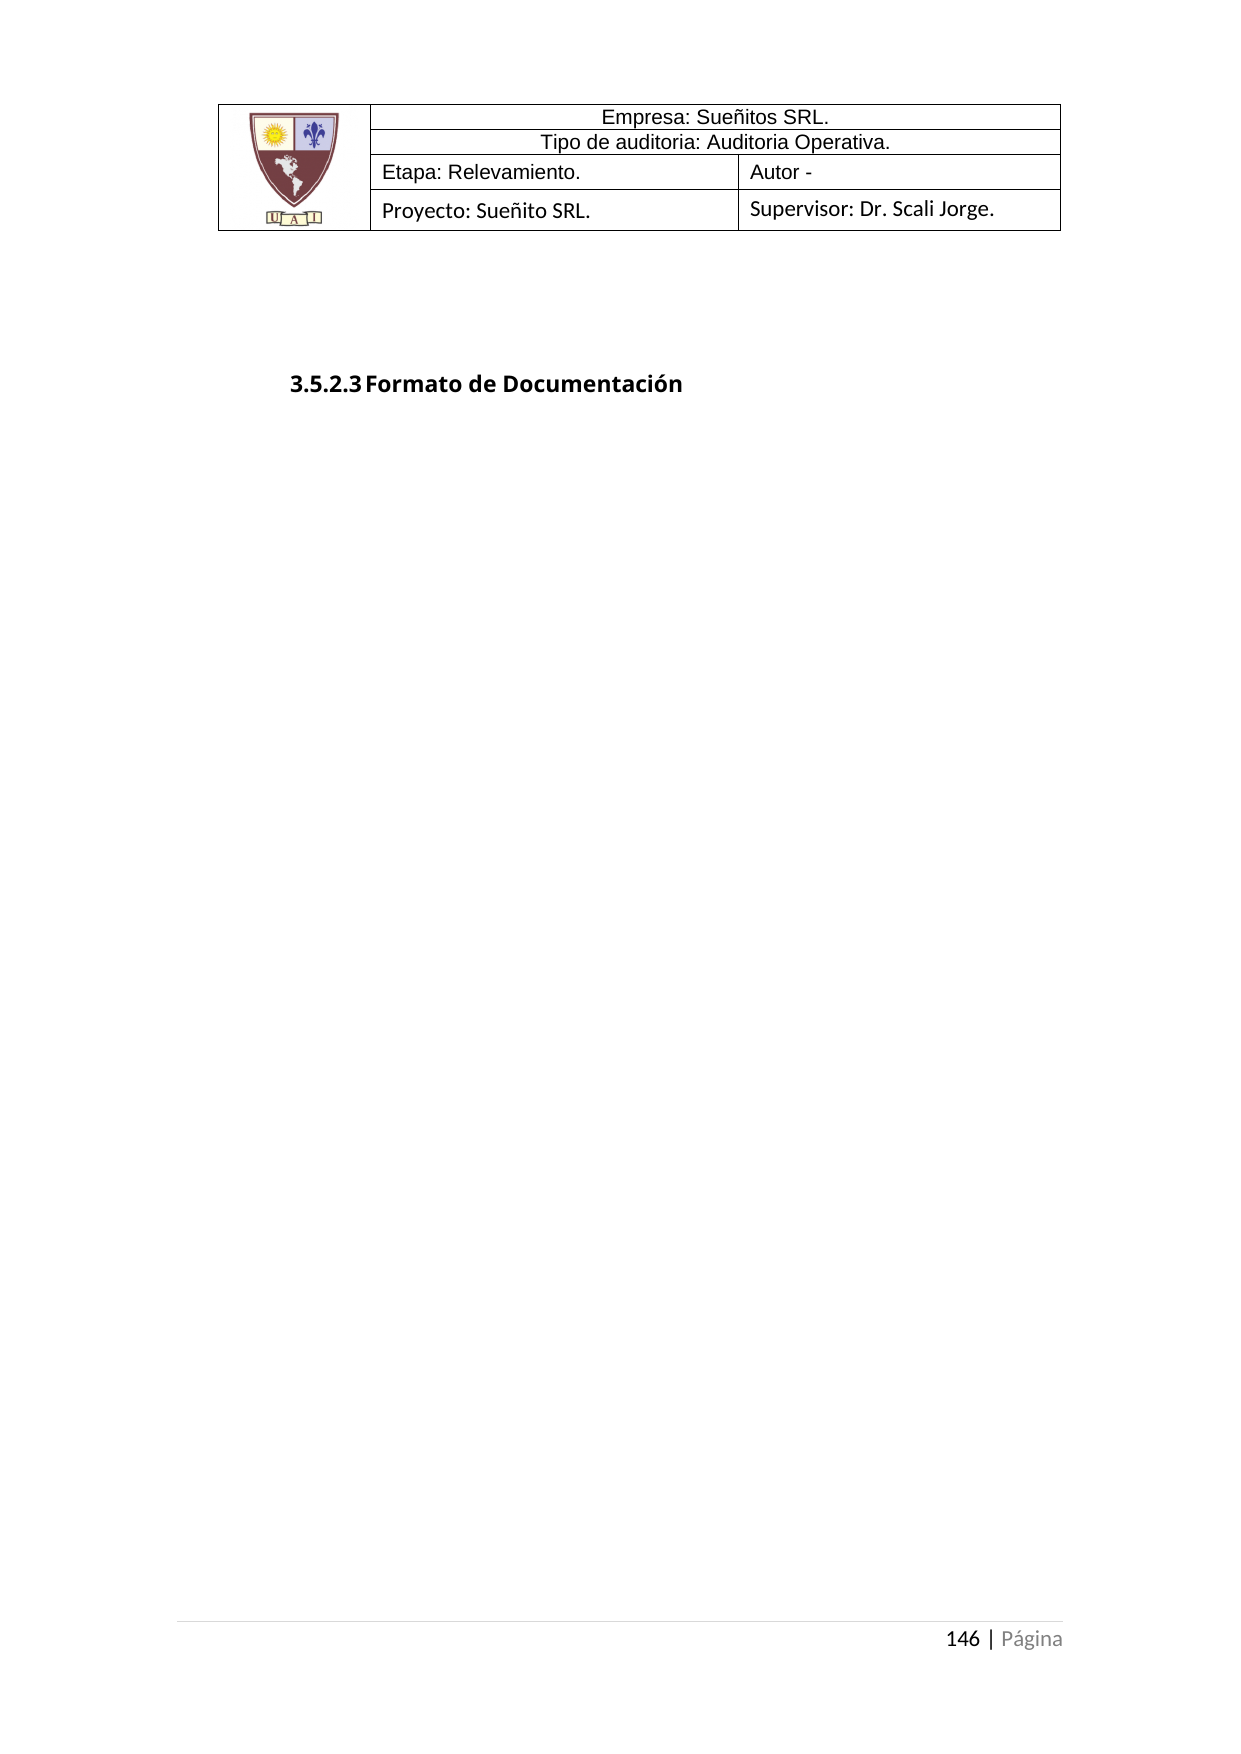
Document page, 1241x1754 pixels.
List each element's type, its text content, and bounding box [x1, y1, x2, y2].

picture [229, 105, 360, 230]
subtitle Formato de Documentación [290, 368, 1063, 399]
